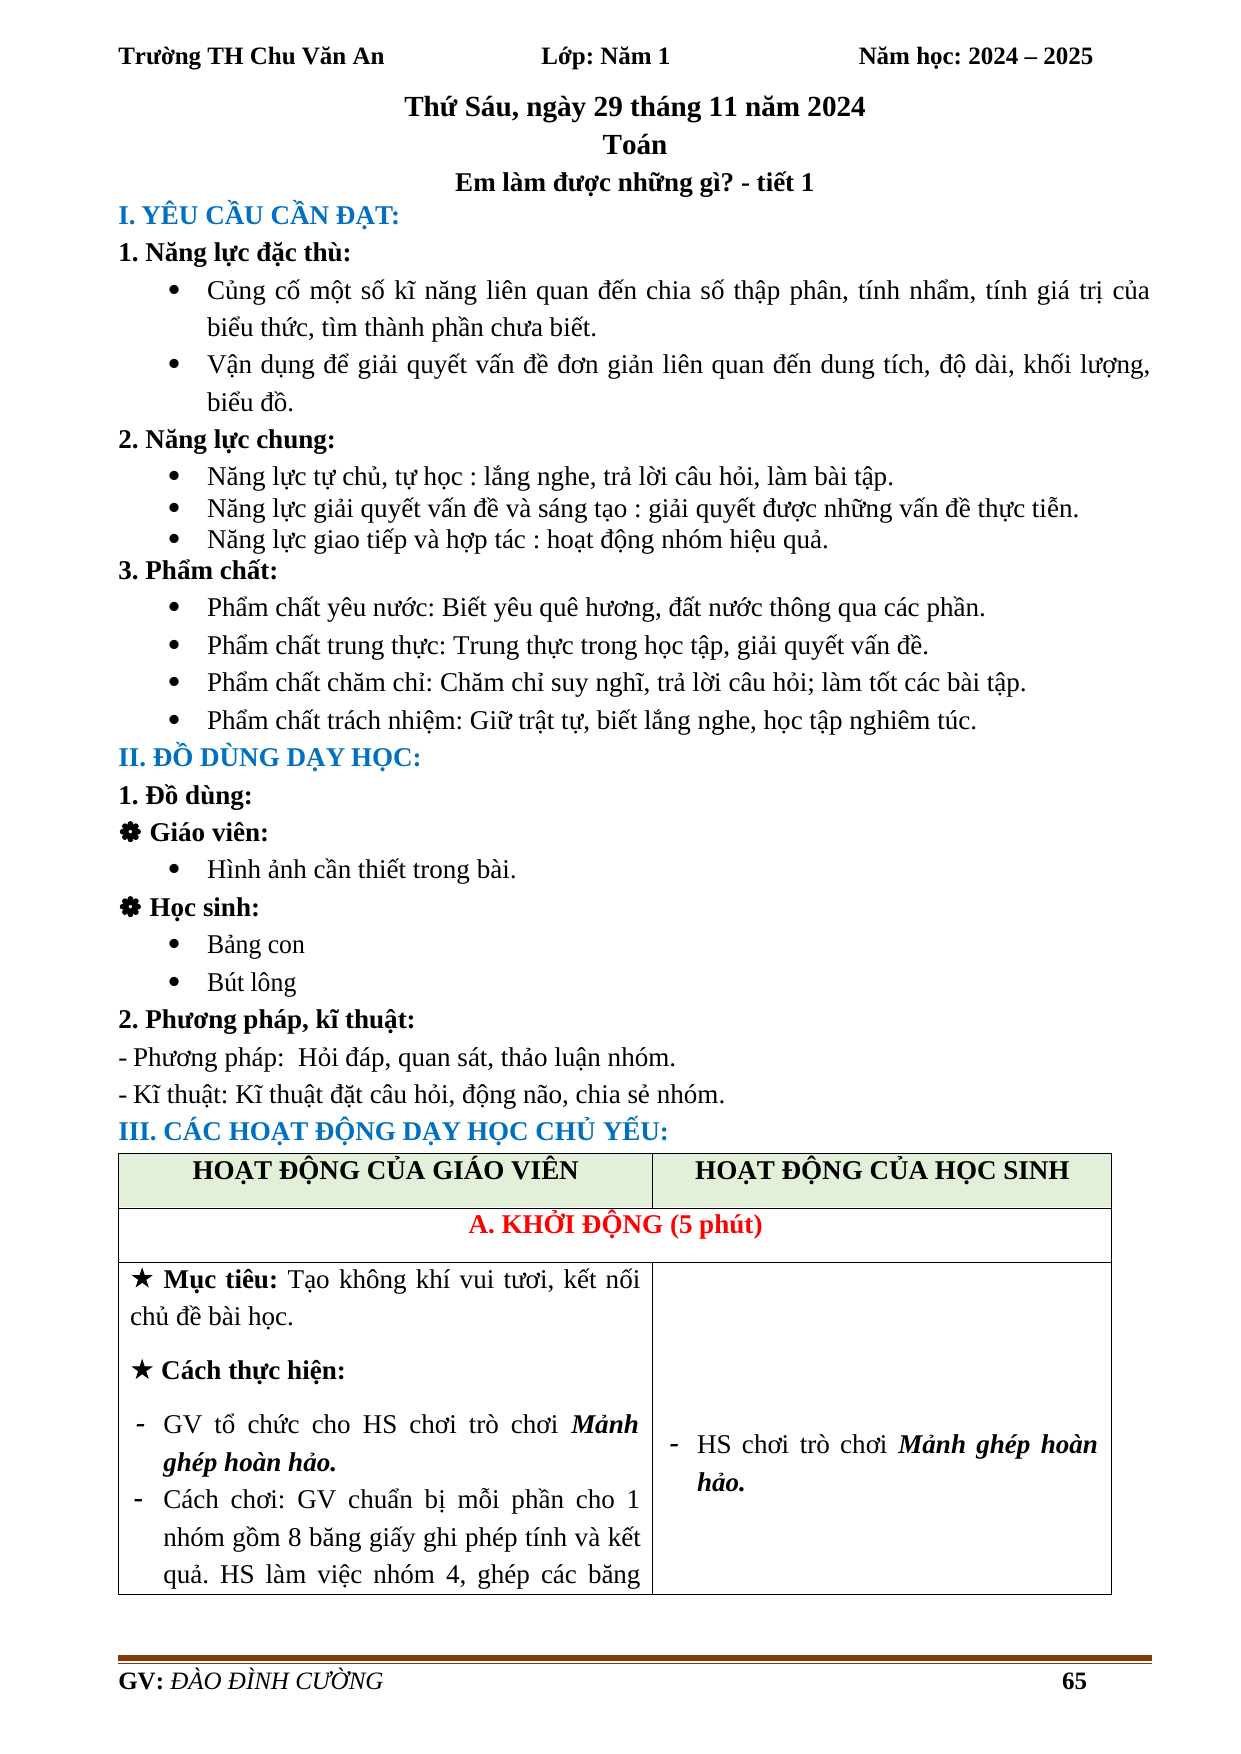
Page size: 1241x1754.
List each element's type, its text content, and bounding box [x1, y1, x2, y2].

list Năng lực giao tiếp và hợp tác : hoạt động nhóm hiệu quả. [169, 523, 1152, 554]
list Phẩm chất chăm chỉ: Chăm chỉ suy nghĩ, trả lời câu hỏi; làm tốt các bài tập. [169, 667, 1152, 698]
table_header HOẠT ĐỘNG CỦA HỌC SINH [653, 1154, 1111, 1207]
text II. ĐỒ DÙNG DẠY HỌC: [118, 742, 1152, 773]
list Phương pháp: Hỏi đáp, quan sát, thảo luận nhóm. [118, 1041, 1152, 1072]
text 1. Năng lực đặc thù: [118, 237, 1152, 268]
text Giáo viên: [118, 816, 1152, 847]
text I. YÊU CẦU CẦN ĐẠT: [118, 199, 1152, 230]
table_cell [653, 1263, 1111, 1594]
text Em làm được những gì? - tiết 1 [118, 166, 1152, 197]
list Củng cố một số kĩ năng liên quan đến chia số thập phân, tính nhẩm, tính giá trị của biểu thức, tìm thành phần chưa biết. [169, 274, 1152, 342]
text 2. Phương pháp, kĩ thuật: [118, 1004, 1152, 1035]
list Năng lực tự chủ, tự học : lắng nghe, trả lời câu hỏi, làm bài tập. [169, 461, 1152, 492]
list Hình ảnh cần thiết trong bài. [169, 854, 1152, 885]
table_cell A. KHỞI ĐỘNG (5 phút) [119, 1209, 1111, 1262]
text 3. Phẩm chất: [118, 554, 1152, 585]
list Phẩm chất trách nhiệm: Giữ trật tự, biết lắng nghe, học tập nghiêm túc. [169, 704, 1152, 735]
list Phẩm chất yêu nước: Biết yêu quê hương, đất nước thông qua các phần. [169, 592, 1152, 623]
text 1. Đồ dùng: [118, 779, 1152, 810]
table_header HOẠT ĐỘNG CỦA GIÁO VIÊN [119, 1154, 652, 1207]
list Kĩ thuật: Kĩ thuật đặt câu hỏi, động não, chia sẻ nhóm. [118, 1078, 1152, 1109]
subtitle Thứ Sáu, ngày 29 tháng 11 năm 2024 [118, 89, 1152, 122]
text III. CÁC HOẠT ĐỘNG DẠY HỌC CHỦ YẾU: [118, 1116, 1152, 1147]
list Bút lông [169, 966, 1152, 997]
list Bảng con [169, 929, 1152, 960]
subtitle Toán [118, 127, 1152, 161]
text 2. Năng lực chung: [118, 423, 1152, 454]
text Học sinh: [118, 891, 1152, 922]
list Vận dụng để giải quyết vấn đề đơn giản liên quan đến dung tích, độ dài, khối lượng, biểu đồ. [169, 348, 1152, 417]
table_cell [119, 1263, 652, 1594]
list Phẩm chất trung thực: Trung thực trong học tập, giải quyết vấn đề. [169, 629, 1152, 660]
list Năng lực giải quyết vấn đề và sáng tạo : giải quyết được những vấn đề thực tiễn. [169, 492, 1152, 523]
